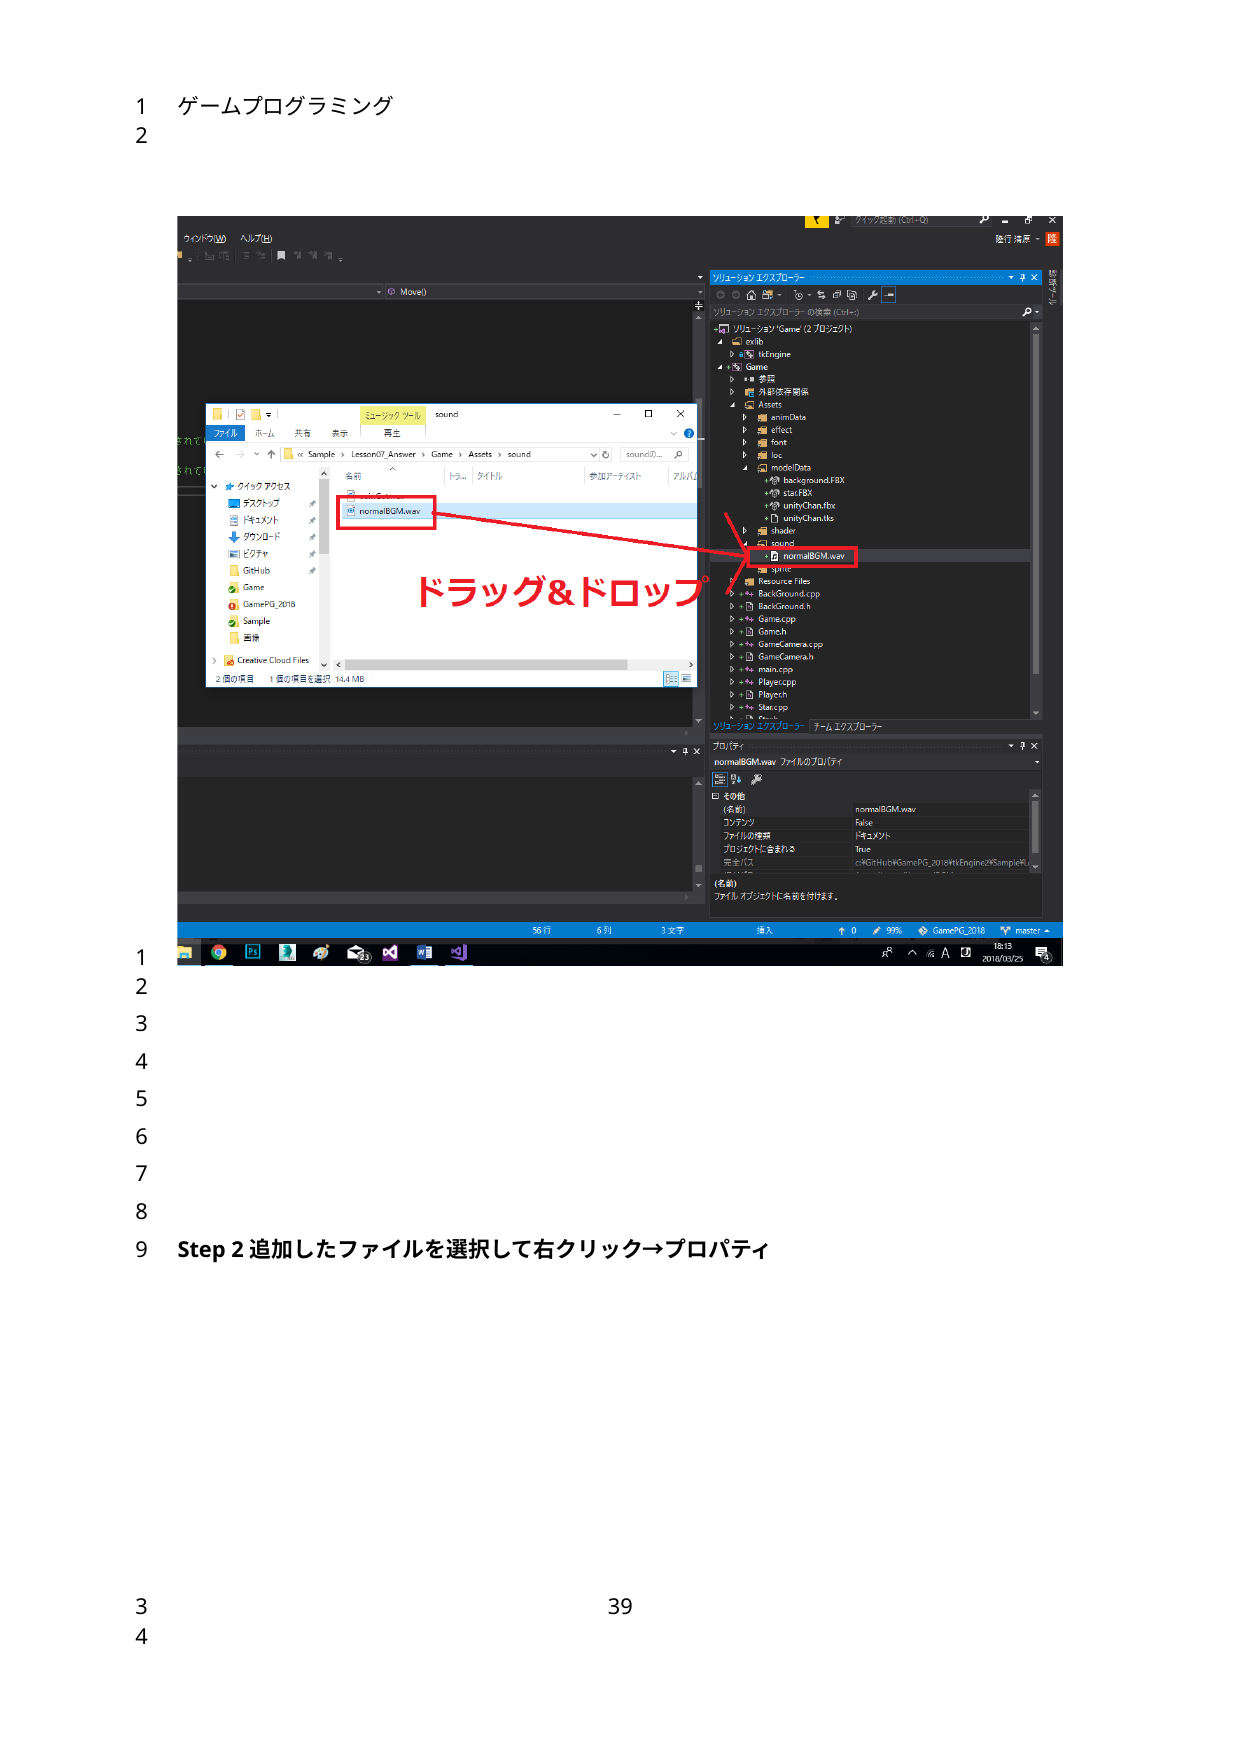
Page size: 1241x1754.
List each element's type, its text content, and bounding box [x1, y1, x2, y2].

picture [177, 216, 1063, 966]
text Step 2 追加したファイルを選択して右クリック→プロパティ [177, 1229, 1063, 1267]
